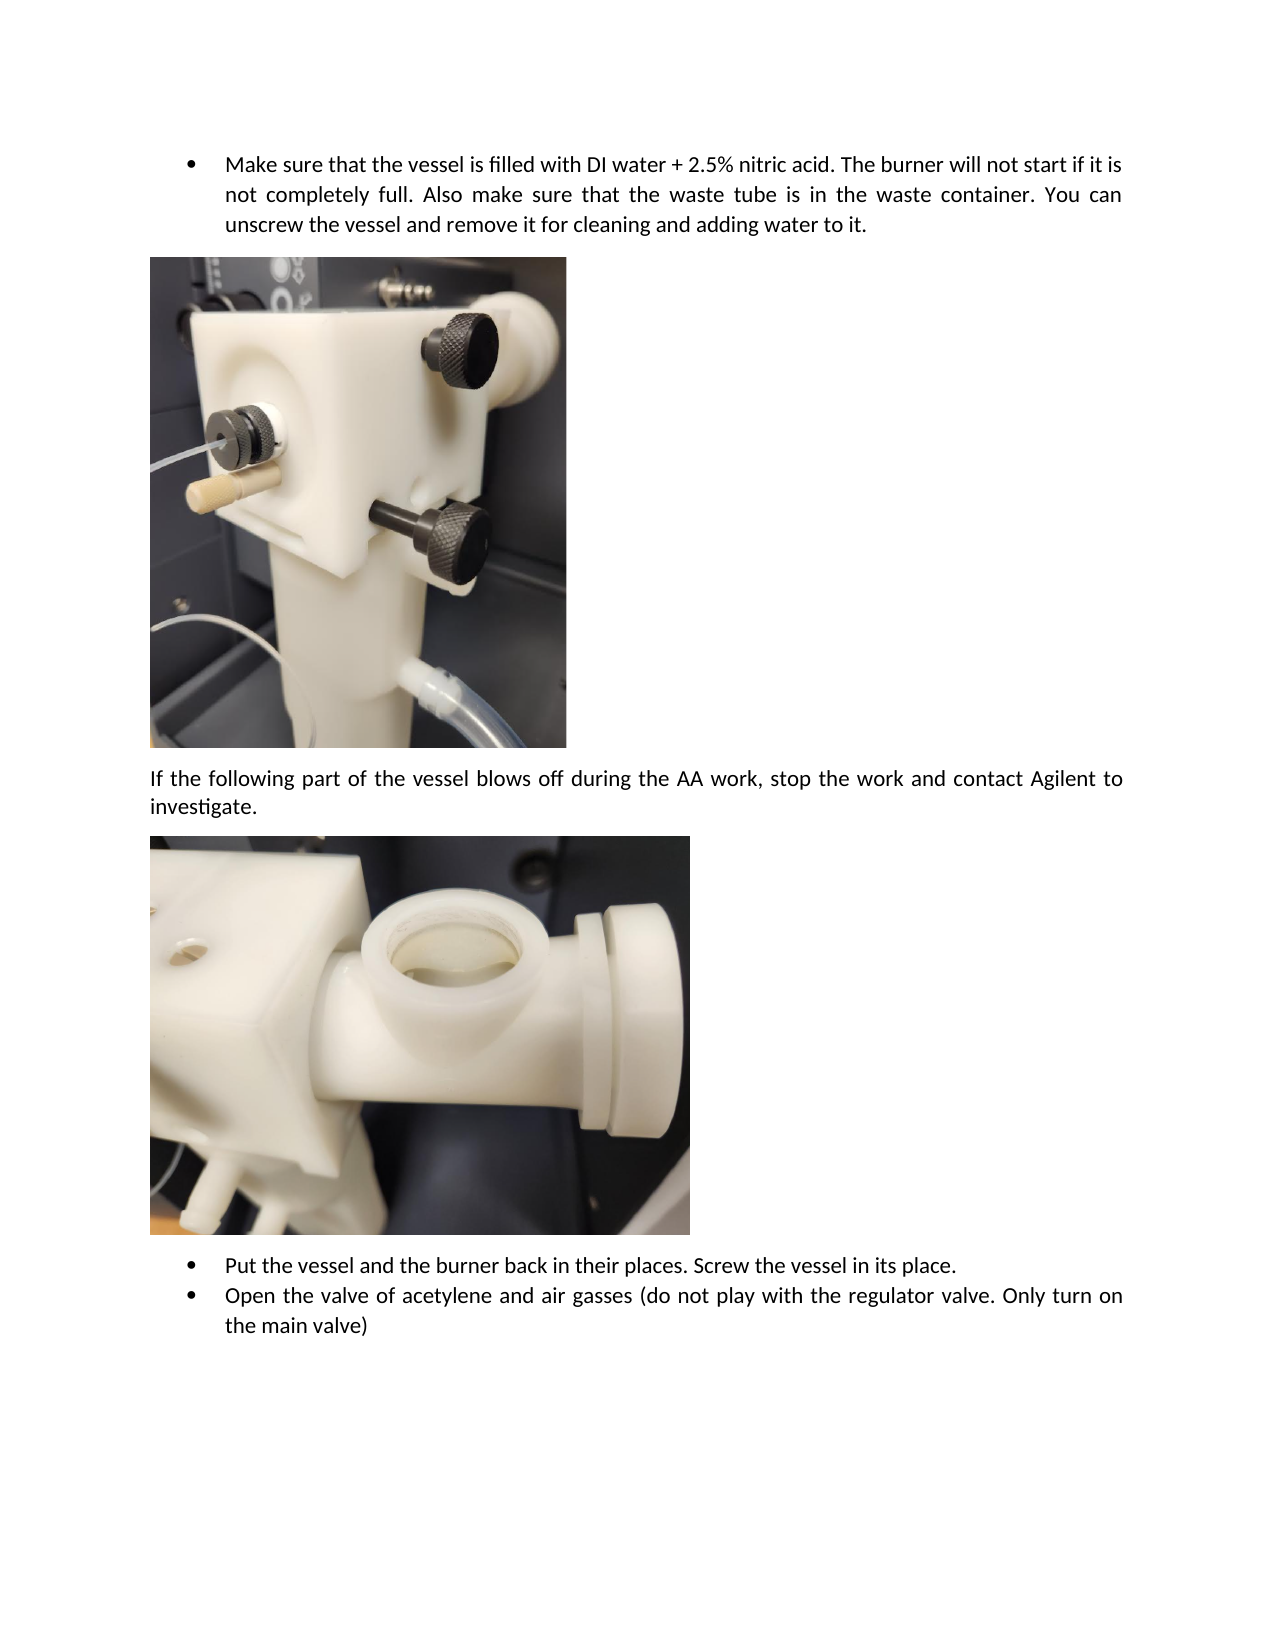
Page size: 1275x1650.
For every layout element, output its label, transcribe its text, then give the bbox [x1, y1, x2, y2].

list Open the valve of acetylene and air gasses (do not play with the regulator valve. Only turn on the main valve) [187, 1281, 1125, 1339]
list Make sure that the vessel is filled with DI water + 2.5% nitric acid. The burner will not start if it is not completely full. Also make sure that the waste tube is in the waste container. You can unscrew the vessel and remove it for cleaning and adding water to it. [187, 150, 1125, 238]
picture [150, 257, 567, 748]
picture [150, 836, 690, 1235]
text If the following part of the vessel blows off during the AA work, stop the work and contact Agilent to investigate. [150, 764, 1125, 820]
list Put the vessel and the burner back in their places. Screw the vessel in its place. [187, 1251, 1125, 1279]
